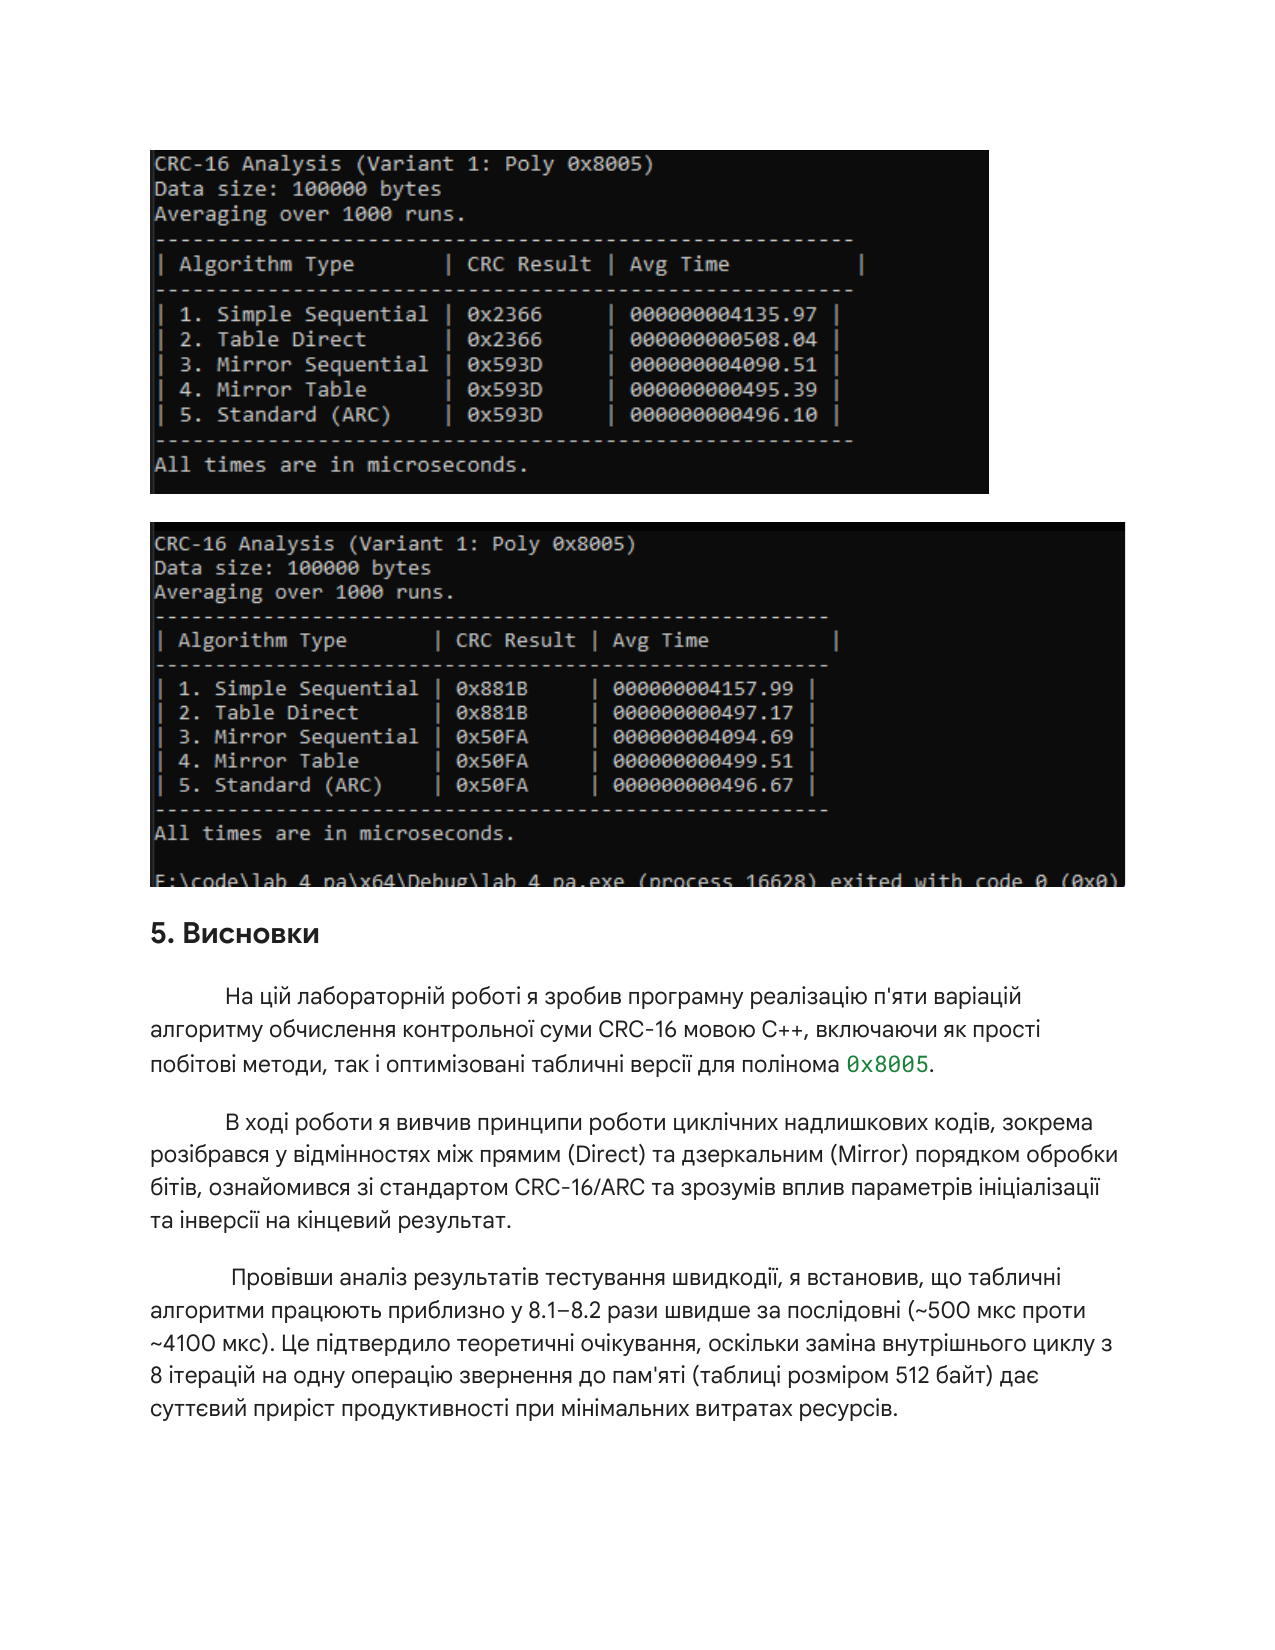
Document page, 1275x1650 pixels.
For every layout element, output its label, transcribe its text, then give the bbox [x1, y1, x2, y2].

picture [150, 522, 1125, 887]
subtitle 5. Висновки [150, 916, 1125, 952]
text В ході роботи я вивчив принципи роботи циклічних надлишкових кодів, зокрема розібрався у відмінностях між прямим (Direct) та дзеркальним (Mirror) порядком обробки бітів, ознайомився зі стандартом CRC-16/ARC та зрозумів вплив параметрів ініціалізації та інверсії на кінцевий результат. [150, 1108, 1125, 1235]
text На цій лабораторній роботі я зробив програмну реалізацію п'яти варіацій алгоритму обчислення контрольної суми CRC-16 мовою C++, включаючи як прості побітові методи, так і оптимізовані табличні версії для полінома 0x8005. [150, 982, 1125, 1078]
picture [150, 150, 989, 494]
text Провівши аналіз результатів тестування швидкодії, я встановив, що табличні алгоритми працюють приблизно у 8.1–8.2 рази швидше за послідовні (~500 мкс проти ~4100 мкс). Це підтвердило теоретичні очікування, оскільки заміна внутрішнього циклу з 8 ітерацій на одну операцію звернення до пам'яті (таблиці розміром 512 байт) дає суттєвий приріст продуктивності при мінімальних витратах ресурсів. [150, 1264, 1125, 1423]
